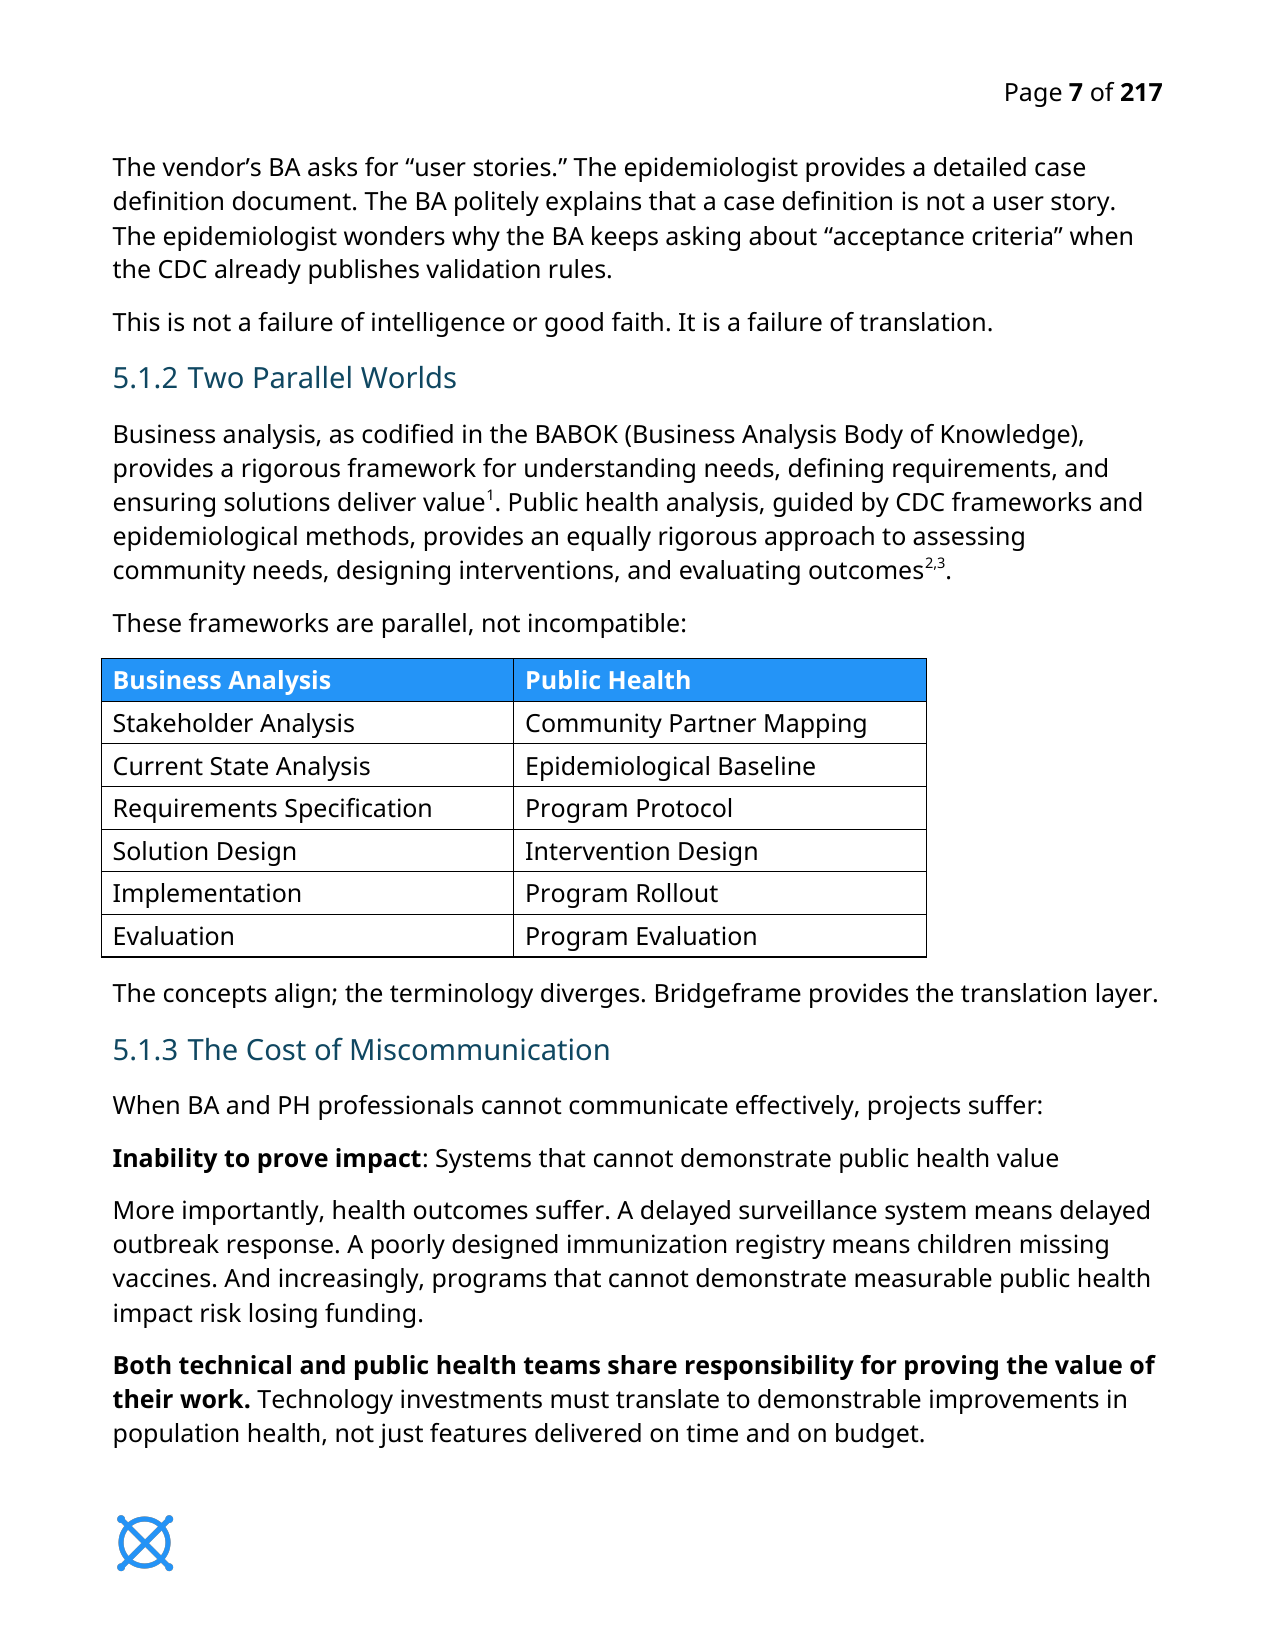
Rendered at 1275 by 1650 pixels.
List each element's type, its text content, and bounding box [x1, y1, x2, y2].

picture [112, 1511, 177, 1575]
subtitle Two Parallel Worlds [112, 358, 1162, 397]
table_header Business Analysis [102, 659, 513, 701]
table_cell Current State Analysis [102, 744, 513, 786]
text The vendor’s BA asks for “user stories.” The epidemiologist provides a detailed case definition document. The BA politely explains that a case definition is not a user story. The epidemiologist wonders why the BA keeps asking about “acceptance criteria” when the CDC already publishes validation rules. [112, 150, 1162, 286]
table_cell Community Partner Mapping [514, 702, 926, 743]
text More importantly, health outcomes suffer. A delayed surveillance system means delayed outbreak response. A poorly designed immunization registry means children missing vaccines. And increasingly, programs that cannot demonstrate measurable public health impact risk losing funding. [112, 1193, 1162, 1329]
table_header Public Health [514, 659, 926, 701]
table_cell Implementation [102, 872, 513, 914]
table_cell Evaluation [102, 915, 513, 956]
text These frameworks are parallel, not incompatible: [112, 605, 1162, 639]
text When BA and PH professionals cannot communicate effectively, projects suffer: [112, 1087, 1162, 1121]
text Both technical and public health teams share responsibility for proving the value of their work. Technology investments must translate to demonstrable improvements in population health, not just features delivered on time and on budget. [112, 1348, 1162, 1450]
table_cell Program Evaluation [514, 915, 926, 956]
text Inability to prove impact: Systems that cannot demonstrate public health value [112, 1140, 1162, 1174]
table_cell Program Protocol [514, 787, 926, 828]
text Business analysis, as codified in the BABOK (Business Analysis Body of Knowledge), provides a rigorous framework for understanding needs, defining requirements, and ensuring solutions deliver value1. Public health analysis, guided by CDC frameworks and epidemiological methods, provides an equally rigorous approach to assessing community needs, designing interventions, and evaluating outcomes2,3. [112, 416, 1162, 587]
table_cell Solution Design [102, 830, 513, 871]
text This is not a failure of intelligence or good faith. It is a failure of translation. [112, 305, 1162, 339]
table_cell Stakeholder Analysis [102, 702, 513, 743]
subtitle The Cost of Miscommunication [112, 1029, 1162, 1069]
table_cell Program Rollout [514, 872, 926, 914]
table_cell Requirements Specification [102, 787, 513, 828]
text The concepts align; the terminology diverges. Bridgeframe provides the translation layer. [112, 976, 1162, 1010]
table_cell Epidemiological Baseline [514, 744, 926, 786]
table_cell Intervention Design [514, 830, 926, 871]
